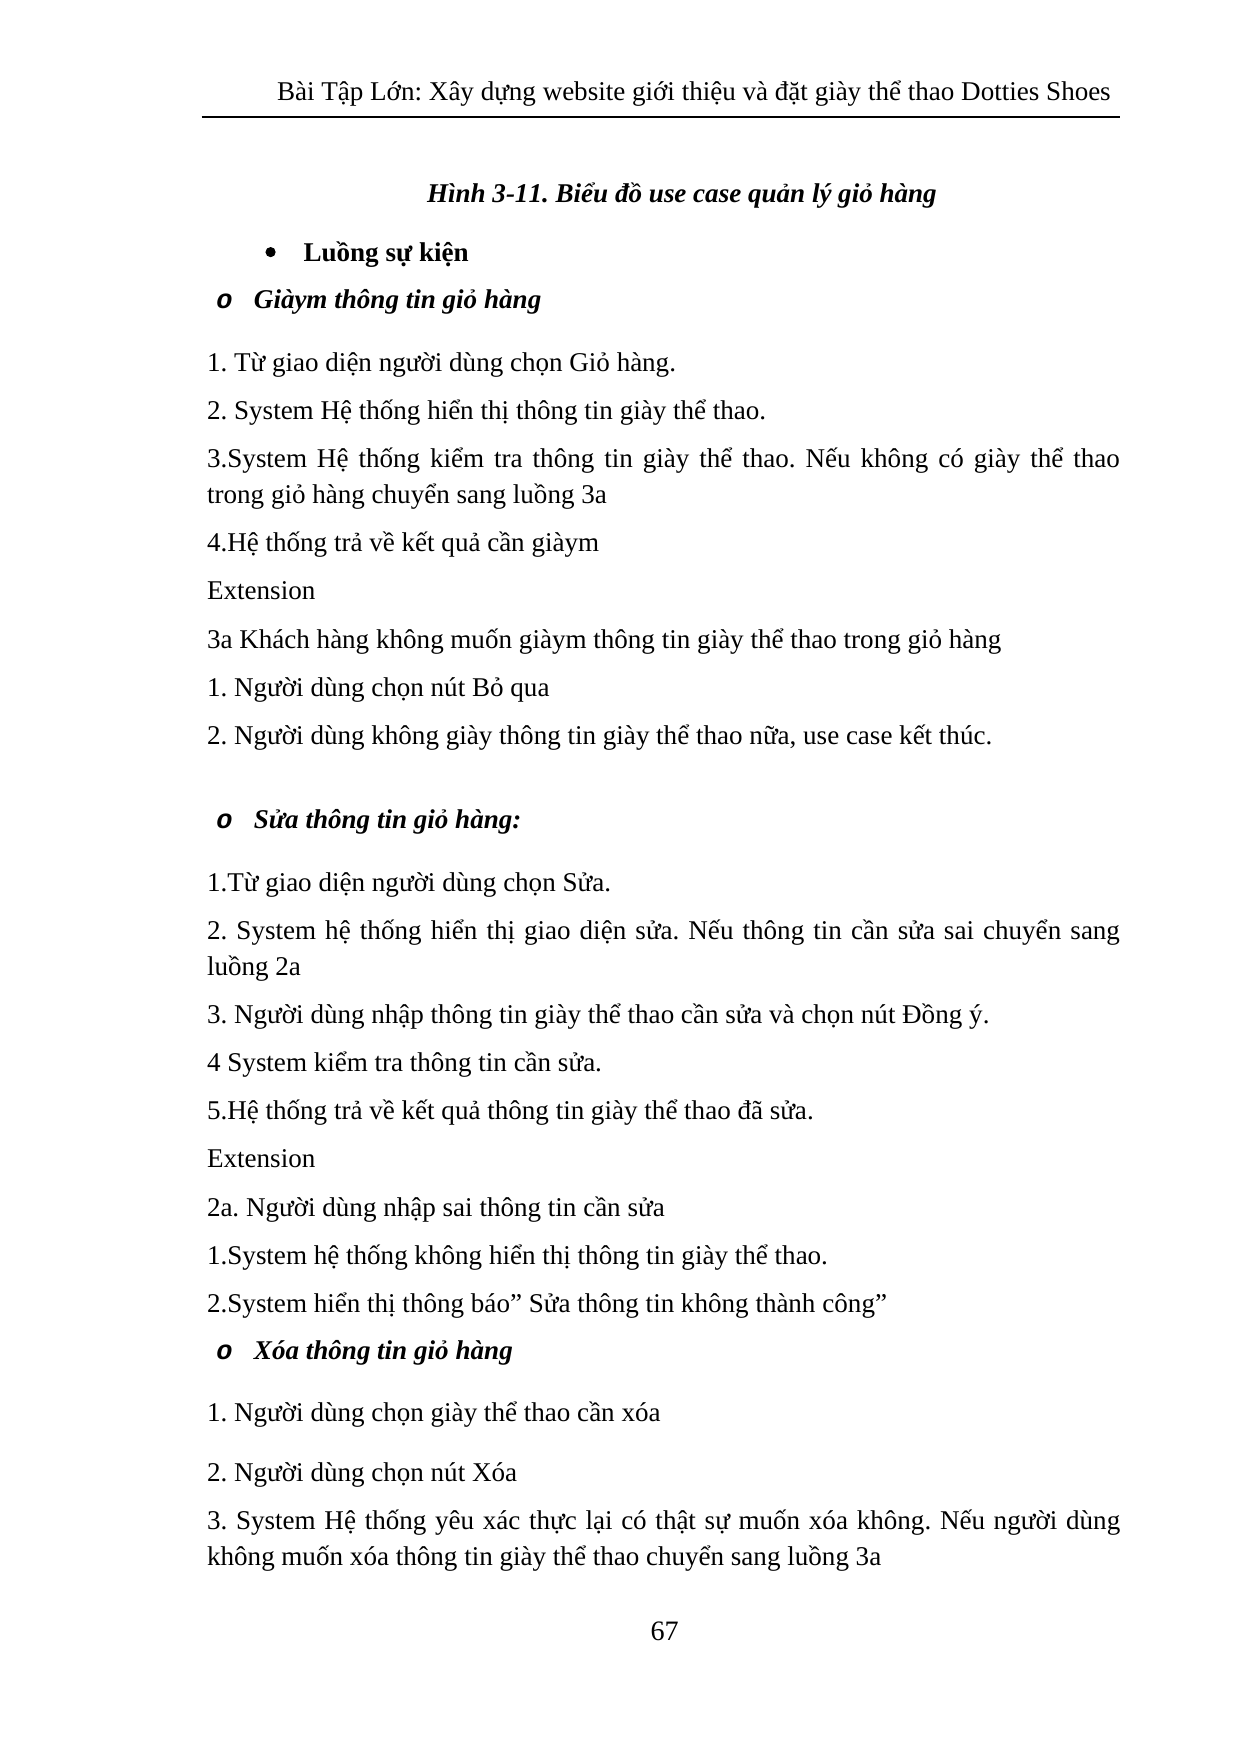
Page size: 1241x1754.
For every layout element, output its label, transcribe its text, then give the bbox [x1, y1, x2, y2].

text 3.System Hệ thống kiểm tra thông tin giày thể thao. Nếu không có giày thể thao trong giỏ hàng chuyển sang luồng 3a [207, 442, 1122, 509]
text 1.System hệ thống không hiển thị thông tin giày thể thao. [207, 1239, 1122, 1270]
text 1. Người dùng chọn giày thể thao cần xóa [207, 1397, 1122, 1428]
text 2a. Người dùng nhập sai thông tin cần sửa [207, 1191, 1122, 1222]
text 1. Từ giao diện người dùng chọn Giỏ hàng. [207, 346, 1122, 377]
text Extension [207, 1143, 1122, 1174]
list Giàym thông tin giỏ hàng [216, 283, 1122, 317]
text 2. Người dùng chọn nút Xóa [207, 1456, 1122, 1487]
text 3. System Hệ thống yêu xác thực lại có thật sự muốn xóa không. Nếu người dùng không muốn xóa thông tin giày thể thao chuyển sang luồng 3a [207, 1504, 1122, 1571]
text 2.System hiển thị thông báo” Sửa thông tin không thành công” [207, 1287, 1122, 1318]
text 4.Hệ thống trả về kết quả cần giàym [207, 526, 1122, 557]
list Luồng sự kiện [266, 236, 1122, 268]
list Xóa thông tin giỏ hàng [216, 1334, 1122, 1367]
text 2. System hệ thống hiển thị giao diện sửa. Nếu thông tin cần sửa sai chuyển sang luồng 2a [207, 914, 1122, 981]
text 3. Người dùng nhập thông tin giày thể thao cần sửa và chọn nút Đồng ý. [207, 998, 1122, 1029]
text Hình 3-11. Biểu đồ use case quản lý giỏ hàng [244, 177, 1122, 208]
text 2. Người dùng không giày thông tin giày thể thao nữa, use case kết thúc. [207, 719, 1122, 750]
text 1. Người dùng chọn nút Bỏ qua [207, 671, 1122, 702]
text 4 System kiểm tra thông tin cần sửa. [207, 1046, 1122, 1077]
text 1.Từ giao diện người dùng chọn Sửa. [207, 866, 1122, 897]
text Extension [207, 574, 1122, 606]
text 2. System Hệ thống hiển thị thông tin giày thể thao. [207, 394, 1122, 425]
text 5.Hệ thống trả về kết quả thông tin giày thể thao đã sửa. [207, 1094, 1122, 1126]
list Sửa thông tin giỏ hàng: [216, 803, 1122, 837]
text 3a Khách hàng không muốn giàym thông tin giày thể thao trong giỏ hàng [207, 623, 1122, 654]
